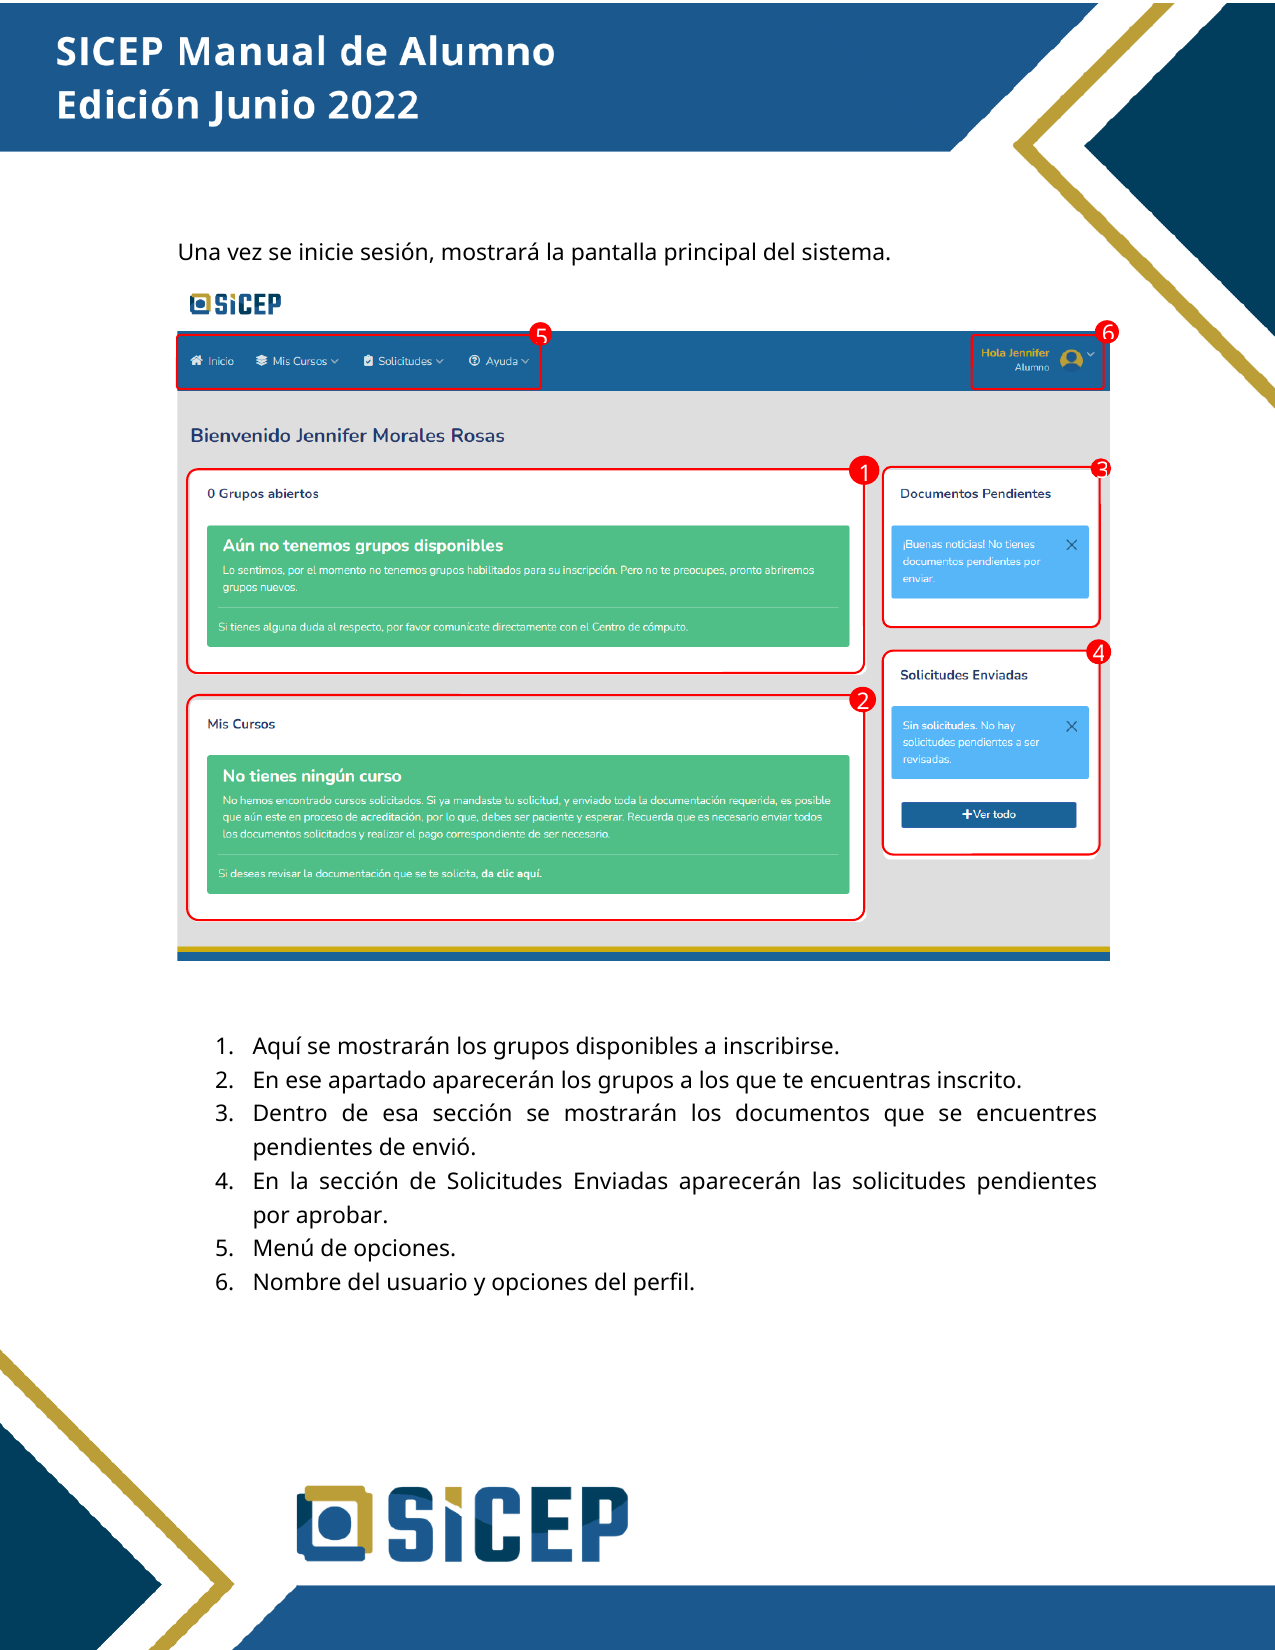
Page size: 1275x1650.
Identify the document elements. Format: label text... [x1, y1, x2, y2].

picture [884, 652, 1098, 853]
list Dentro de esa sección se mostrarán los documentos que se encuentres pendientes de envió. [215, 1097, 1098, 1162]
picture [884, 468, 1098, 626]
list Menú de opciones. [215, 1232, 1098, 1264]
picture [0, 1326, 1275, 1650]
list En la sección de Solicitudes Enviadas aparecerán las solicitudes pendientes por aprobar. [215, 1165, 1098, 1230]
list Nombre del usuario y opciones del perfil. [215, 1266, 1098, 1297]
list Aquí se mostrarán los grupos disponibles a inscribirse. [215, 1030, 1098, 1061]
picture [0, 3, 1275, 961]
list En ese apartado aparecerán los grupos a los que te encuentras inscrito. [215, 1064, 1098, 1095]
text Una vez se inicie sesión, mostrará la pantalla principal del sistema. [177, 236, 1098, 268]
